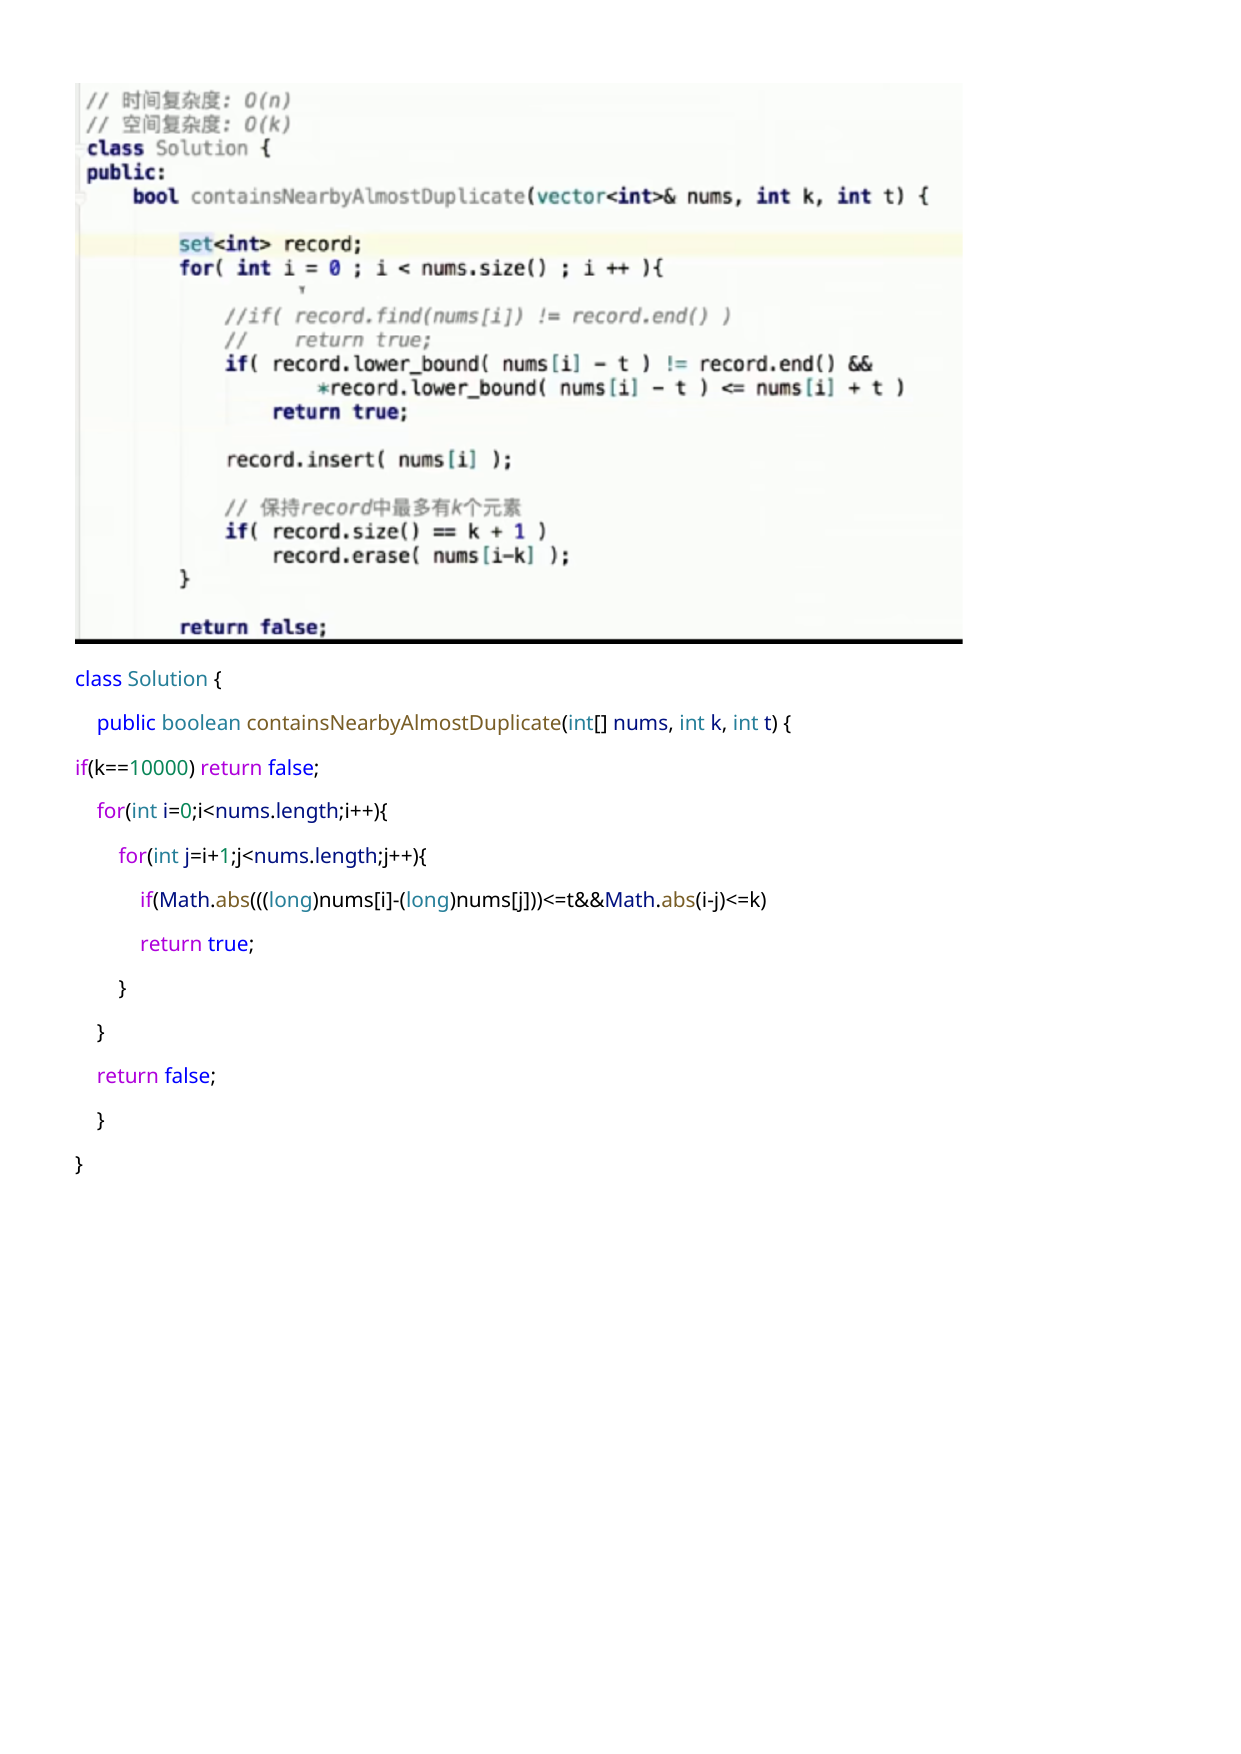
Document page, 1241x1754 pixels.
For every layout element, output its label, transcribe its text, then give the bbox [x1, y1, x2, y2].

text if(Math.abs(((long)nums[i]-(long)nums[j]))<=t&&Math.abs(i-j)<=k) [75, 877, 1165, 921]
text } [75, 1097, 1165, 1141]
text public boolean containsNearbyAlmostDuplicate(int[] nums, int k, int t) { [75, 701, 1165, 745]
text for(int i=0;i<nums.length;i++){ [75, 789, 1165, 833]
picture [75, 83, 963, 644]
text } [75, 1141, 1165, 1185]
text for(int j=i+1;j<nums.length;j++){ [75, 833, 1165, 877]
text } [75, 965, 1165, 1009]
text } [75, 1009, 1165, 1053]
text return false; [75, 1053, 1165, 1097]
text if(k==10000) return false; [75, 745, 1165, 789]
text return true; [75, 921, 1165, 965]
text class Solution { [75, 657, 1165, 701]
